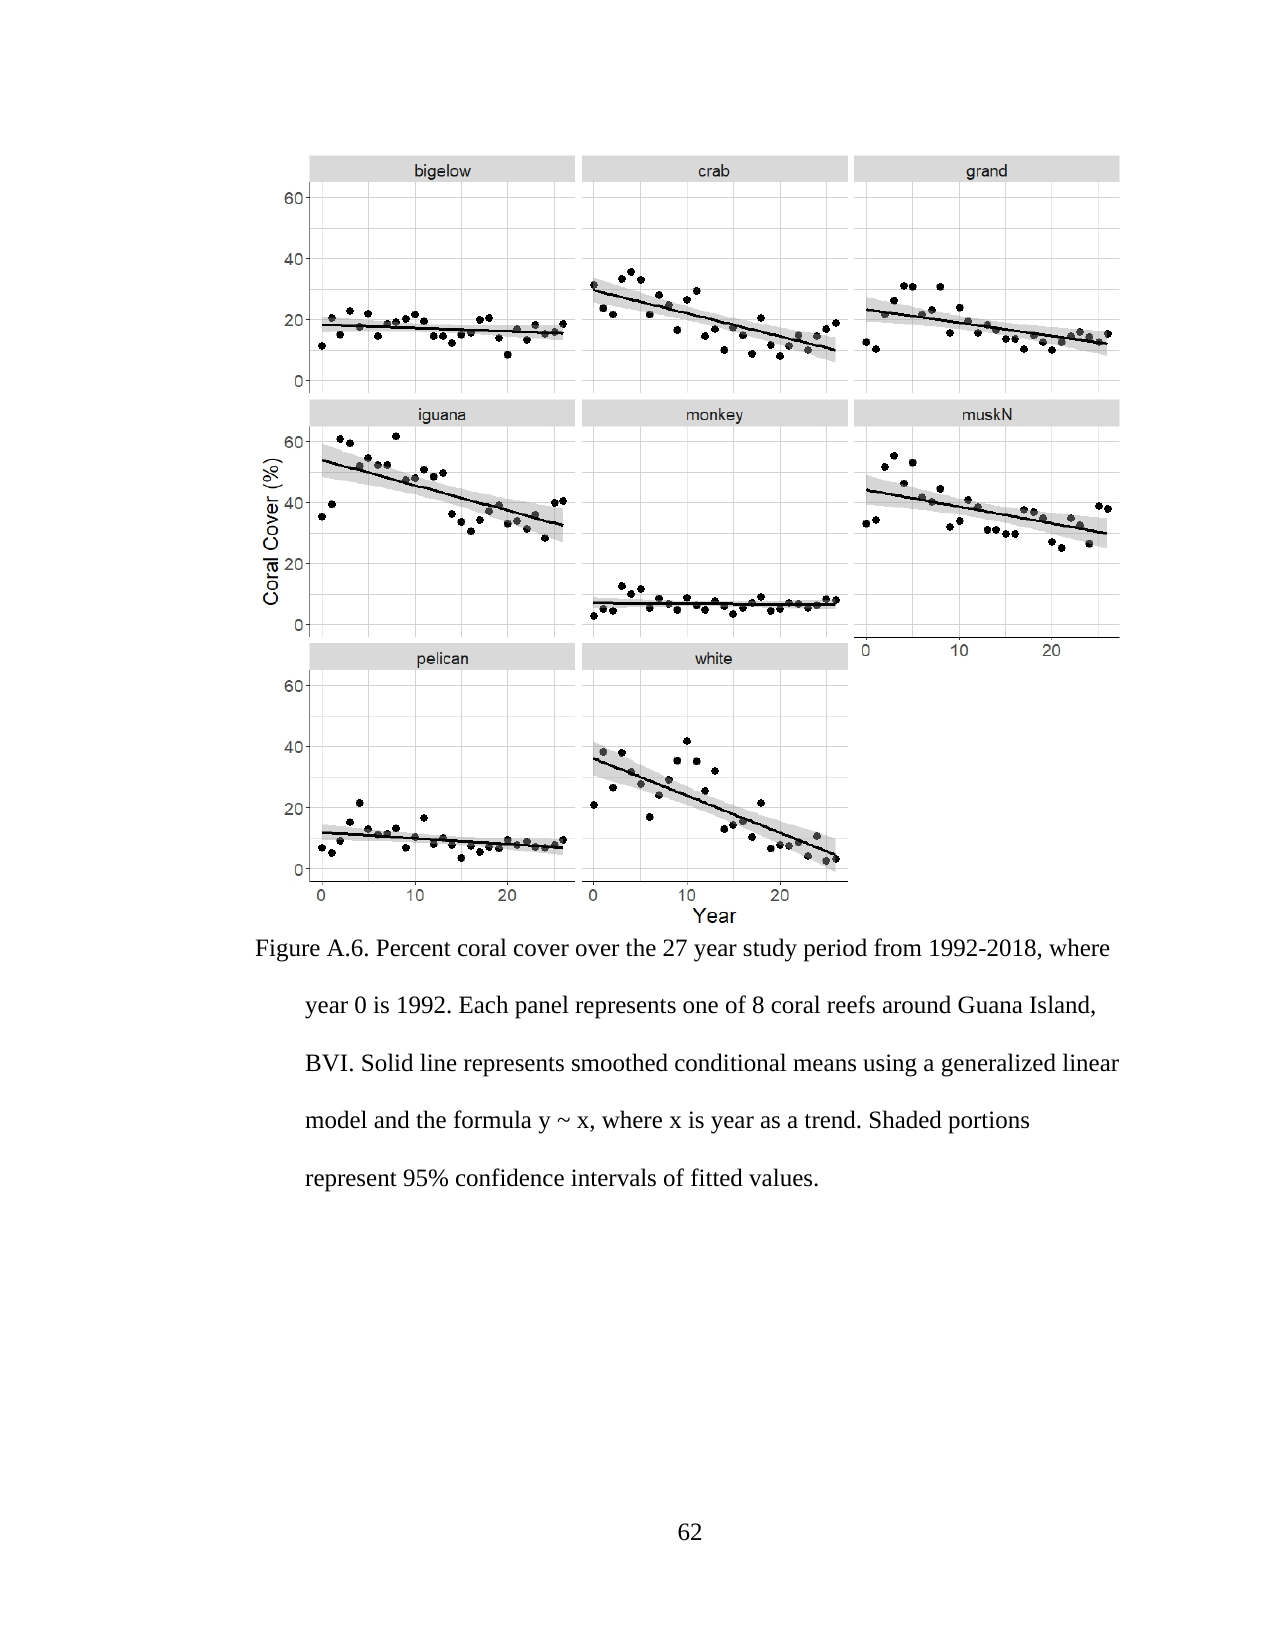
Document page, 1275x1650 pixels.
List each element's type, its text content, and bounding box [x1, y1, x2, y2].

subtitle Figure A.6. Percent coral cover over the 27 year study period from 1992-2018, where year 0 is 1992. Each panel represents one of 8 coral reefs around Guana Island, BVI. Solid line represents smoothed conditional means using a generalized linear model and the formula y ~ x, where x is year as a trend. Shaded portions represent 95% confidence intervals of fitted values. [255, 933, 1125, 1192]
picture [255, 150, 1125, 933]
